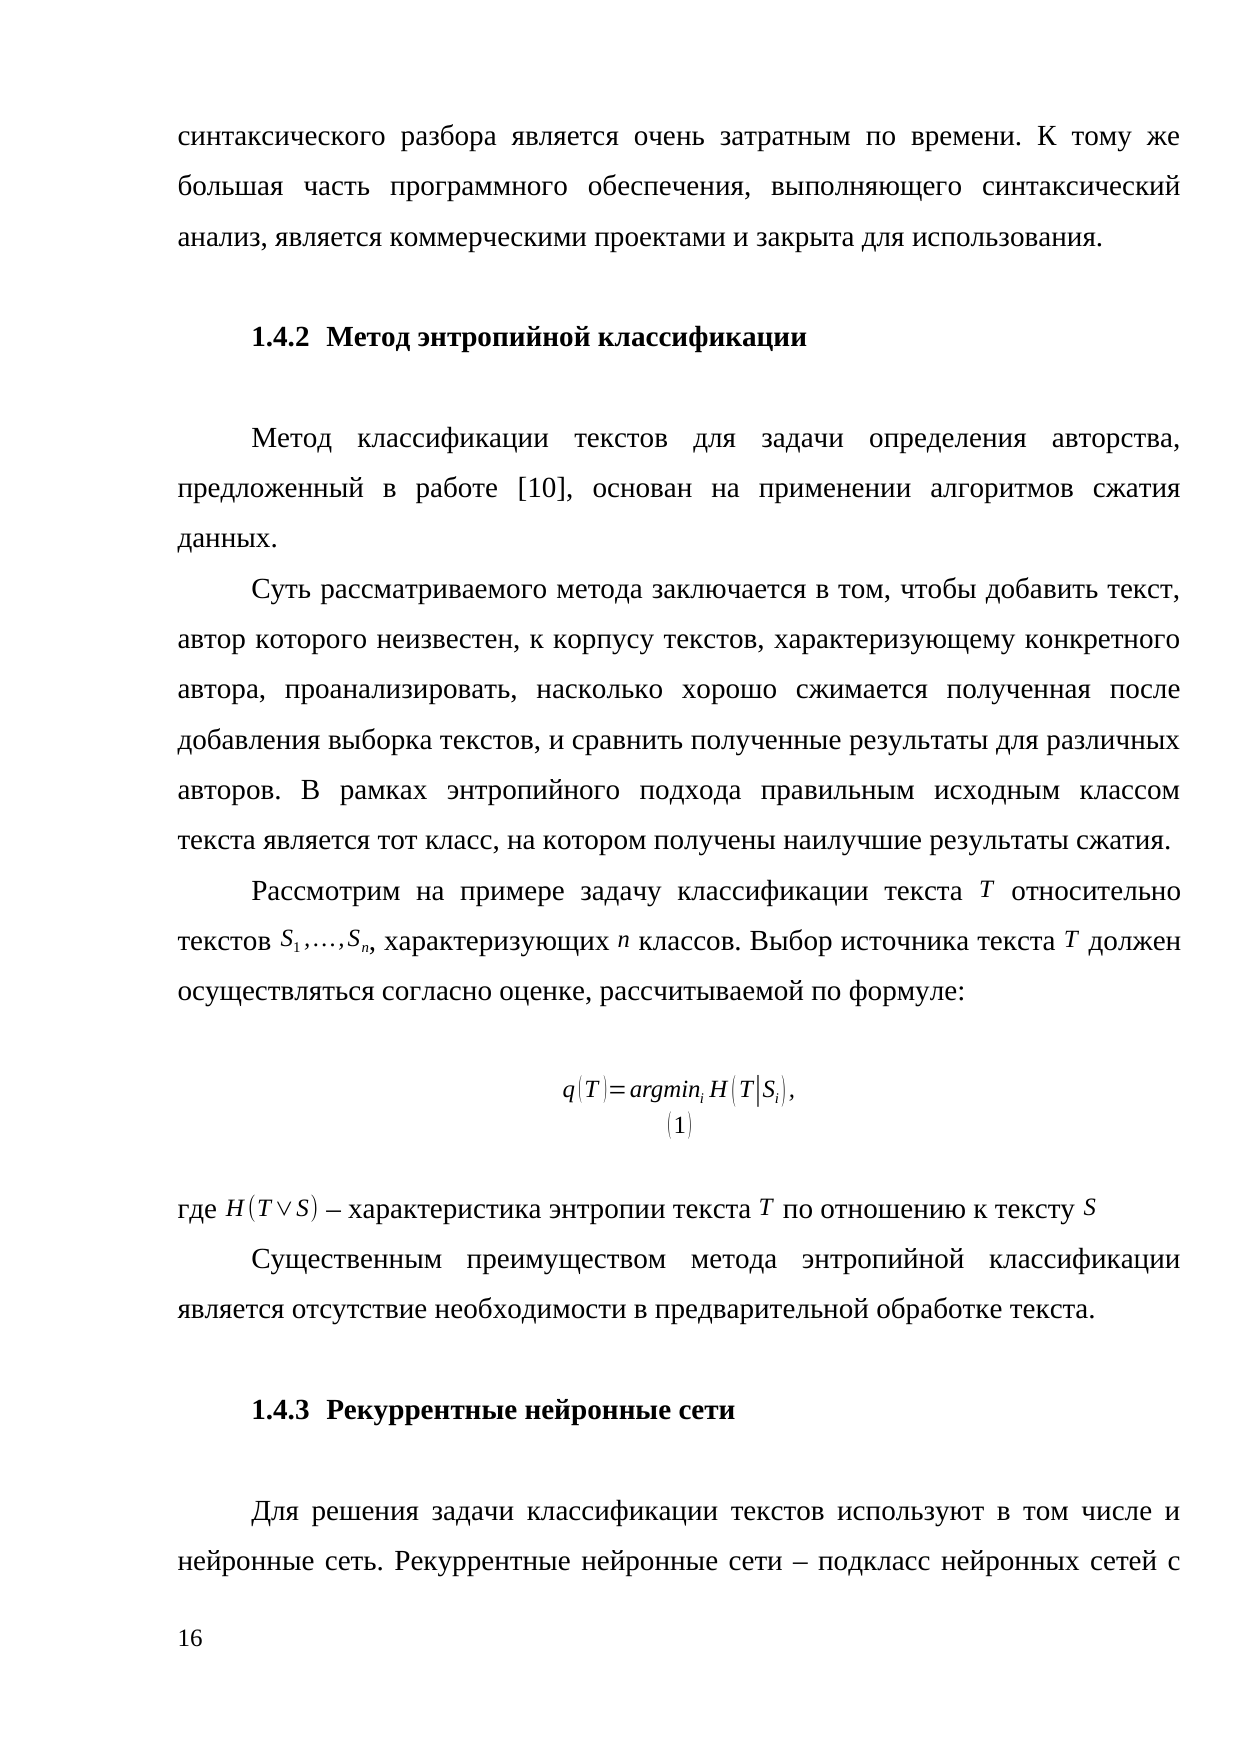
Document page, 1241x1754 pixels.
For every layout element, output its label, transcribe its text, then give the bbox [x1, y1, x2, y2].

text Существенным преимуществом метода энтропийной классификации является отсутствие необходимости в предварительной обработке текста. [177, 1241, 1181, 1325]
subtitle Метод энтропийной классификации [251, 319, 1181, 353]
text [177, 118, 1181, 252]
text Суть рассматриваемого метода заключается в том, чтобы добавить текст, автор которого неизвестен, к корпусу текстов, характеризующему конкретного автора, проанализировать, насколько хорошо сжимается полученная после добавления выборка текстов, и сравнить полученные результаты для различных авторов. В рамках энтропийного подхода правильным исходным классом текста является тот класс, на котором получены наилучшие результаты сжатия. [177, 571, 1181, 856]
text Метод классификации текстов для задачи определения авторства, предложенный в работе [10], основан на применении алгоритмов сжатия данных. [177, 420, 1181, 554]
subtitle Рекуррентные нейронные сети [251, 1392, 1181, 1426]
text Рассмотрим на примере задачу классификации текста относительно текстов , характеризующих классов. Выбор источника текста должен осуществляться согласно оценке, рассчитываемой по формуле: [177, 873, 1181, 1007]
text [177, 1493, 1181, 1577]
text где – характеристика энтропии текста по отношению к тексту [177, 1191, 1181, 1224]
